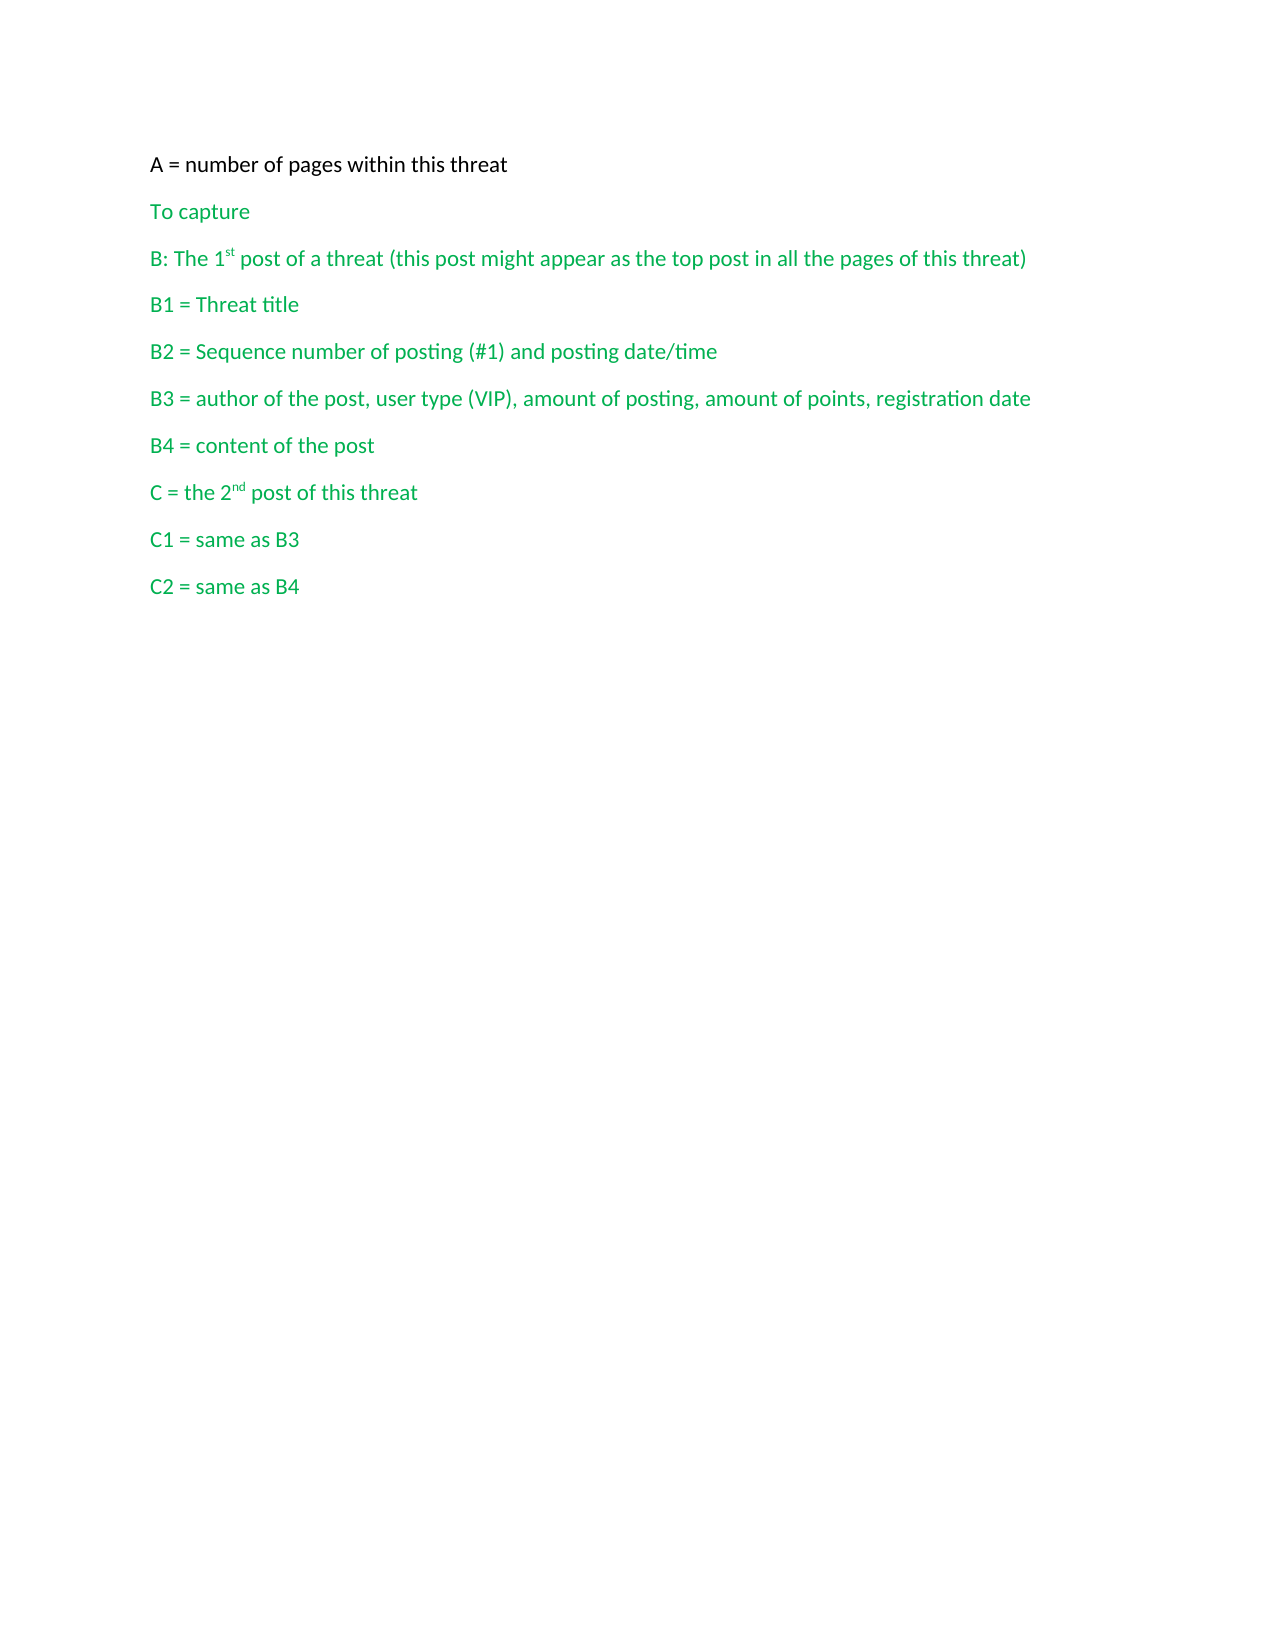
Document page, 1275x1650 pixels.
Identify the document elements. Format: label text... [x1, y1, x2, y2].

text C = the 2nd post of this threat [150, 478, 1125, 506]
text C2 = same as B4 [150, 572, 1125, 600]
text B4 = content of the post [150, 431, 1125, 459]
text C1 = same as B3 [150, 525, 1125, 553]
text A = number of pages within this threat [150, 150, 1125, 178]
text To capture [150, 197, 1125, 225]
text B: The 1st post of a threat (this post might appear as the top post in all the pages of this threat) [150, 244, 1125, 272]
text B3 = author of the post, user type (VIP), amount of posting, amount of points, registration date [150, 384, 1125, 412]
text B2 = Sequence number of posting (#1) and posting date/time [150, 337, 1125, 366]
text B1 = Threat title [150, 291, 1125, 319]
